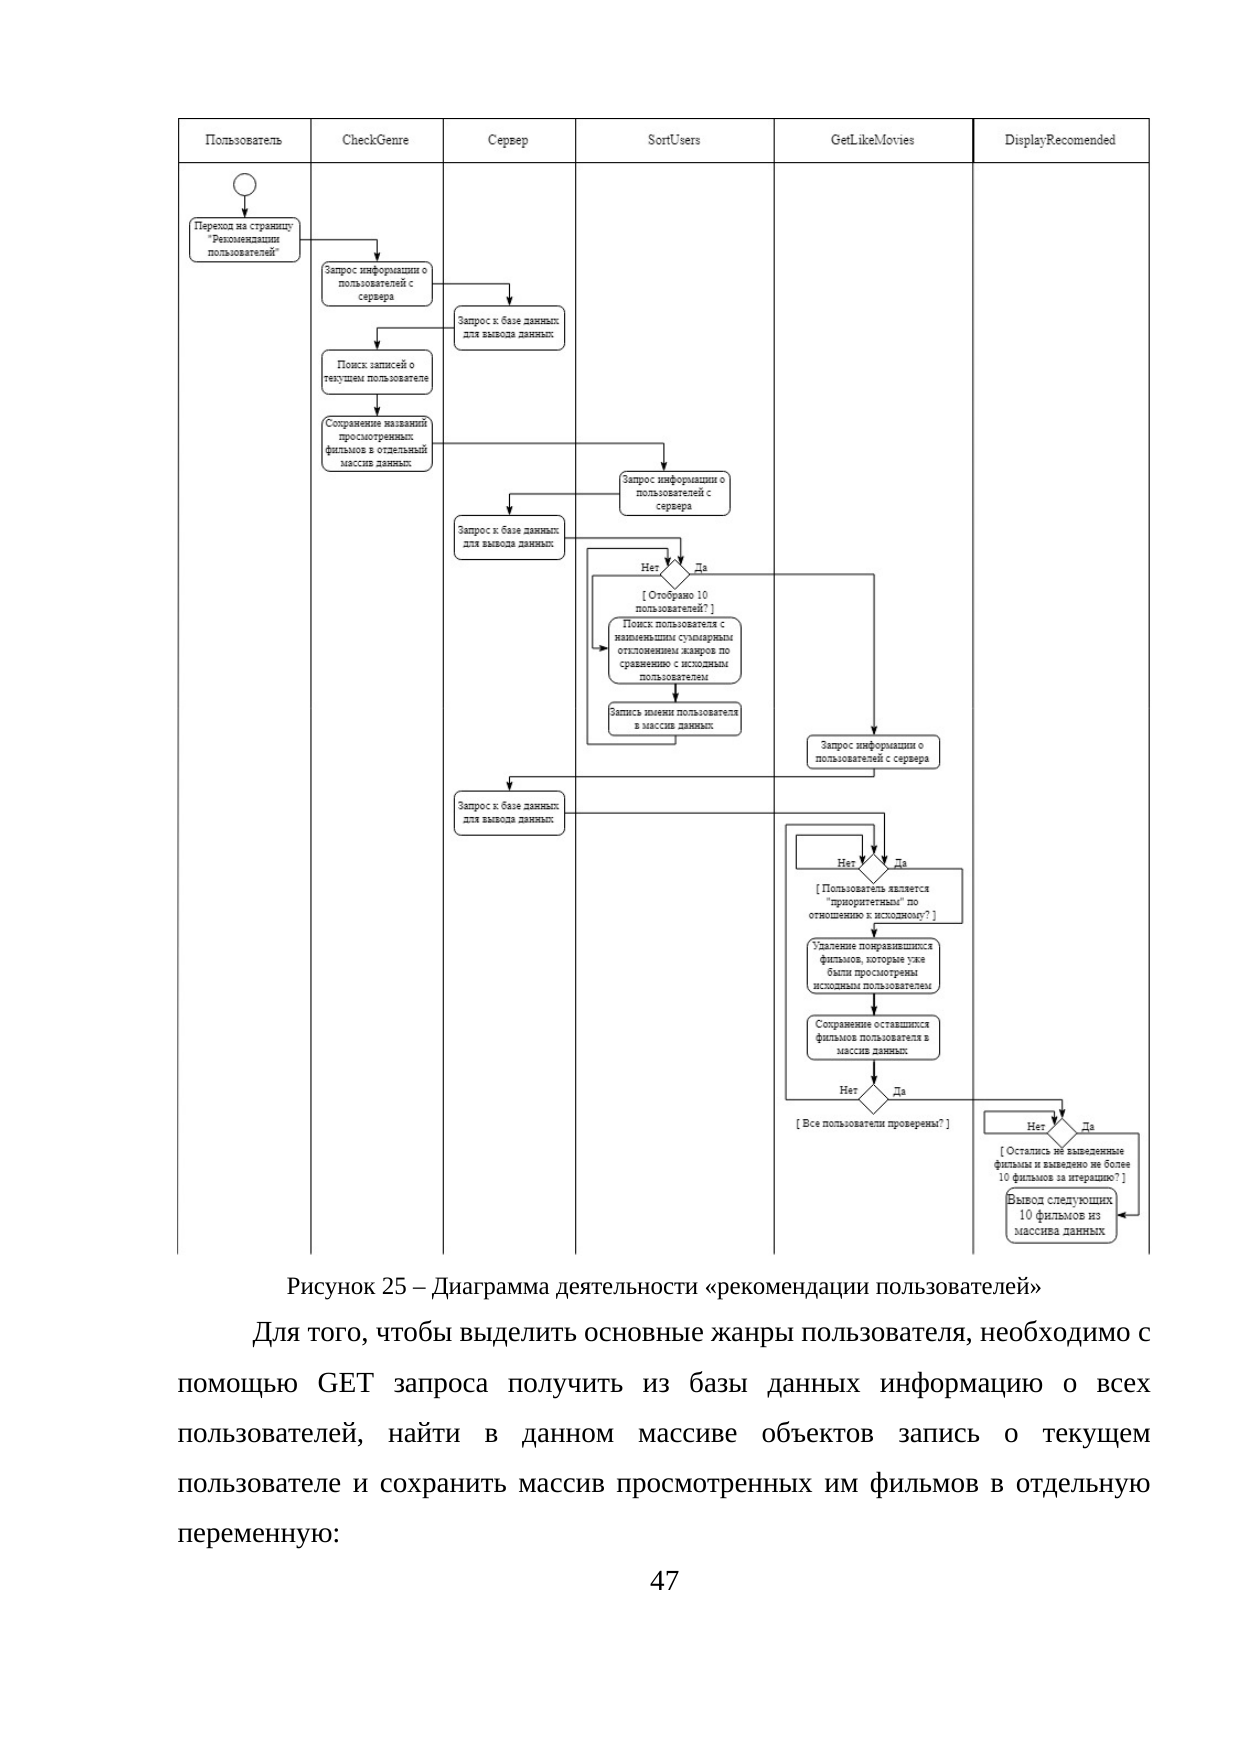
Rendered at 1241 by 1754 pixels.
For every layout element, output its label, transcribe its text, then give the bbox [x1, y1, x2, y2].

text Для того, чтобы выделить основные жанры пользователя, необходимо с помощью GET запроса получить из базы данных информацию о всех пользователей, найти в данном массиве объектов запись о текущем пользователе и сохранить массив просмотренных им фильмов в отдельную переменную: [177, 1314, 1152, 1549]
text Рисунок 25 – Диаграмма деятельности «рекомендации пользователей» [177, 1271, 1152, 1300]
picture [177, 118, 1152, 1257]
